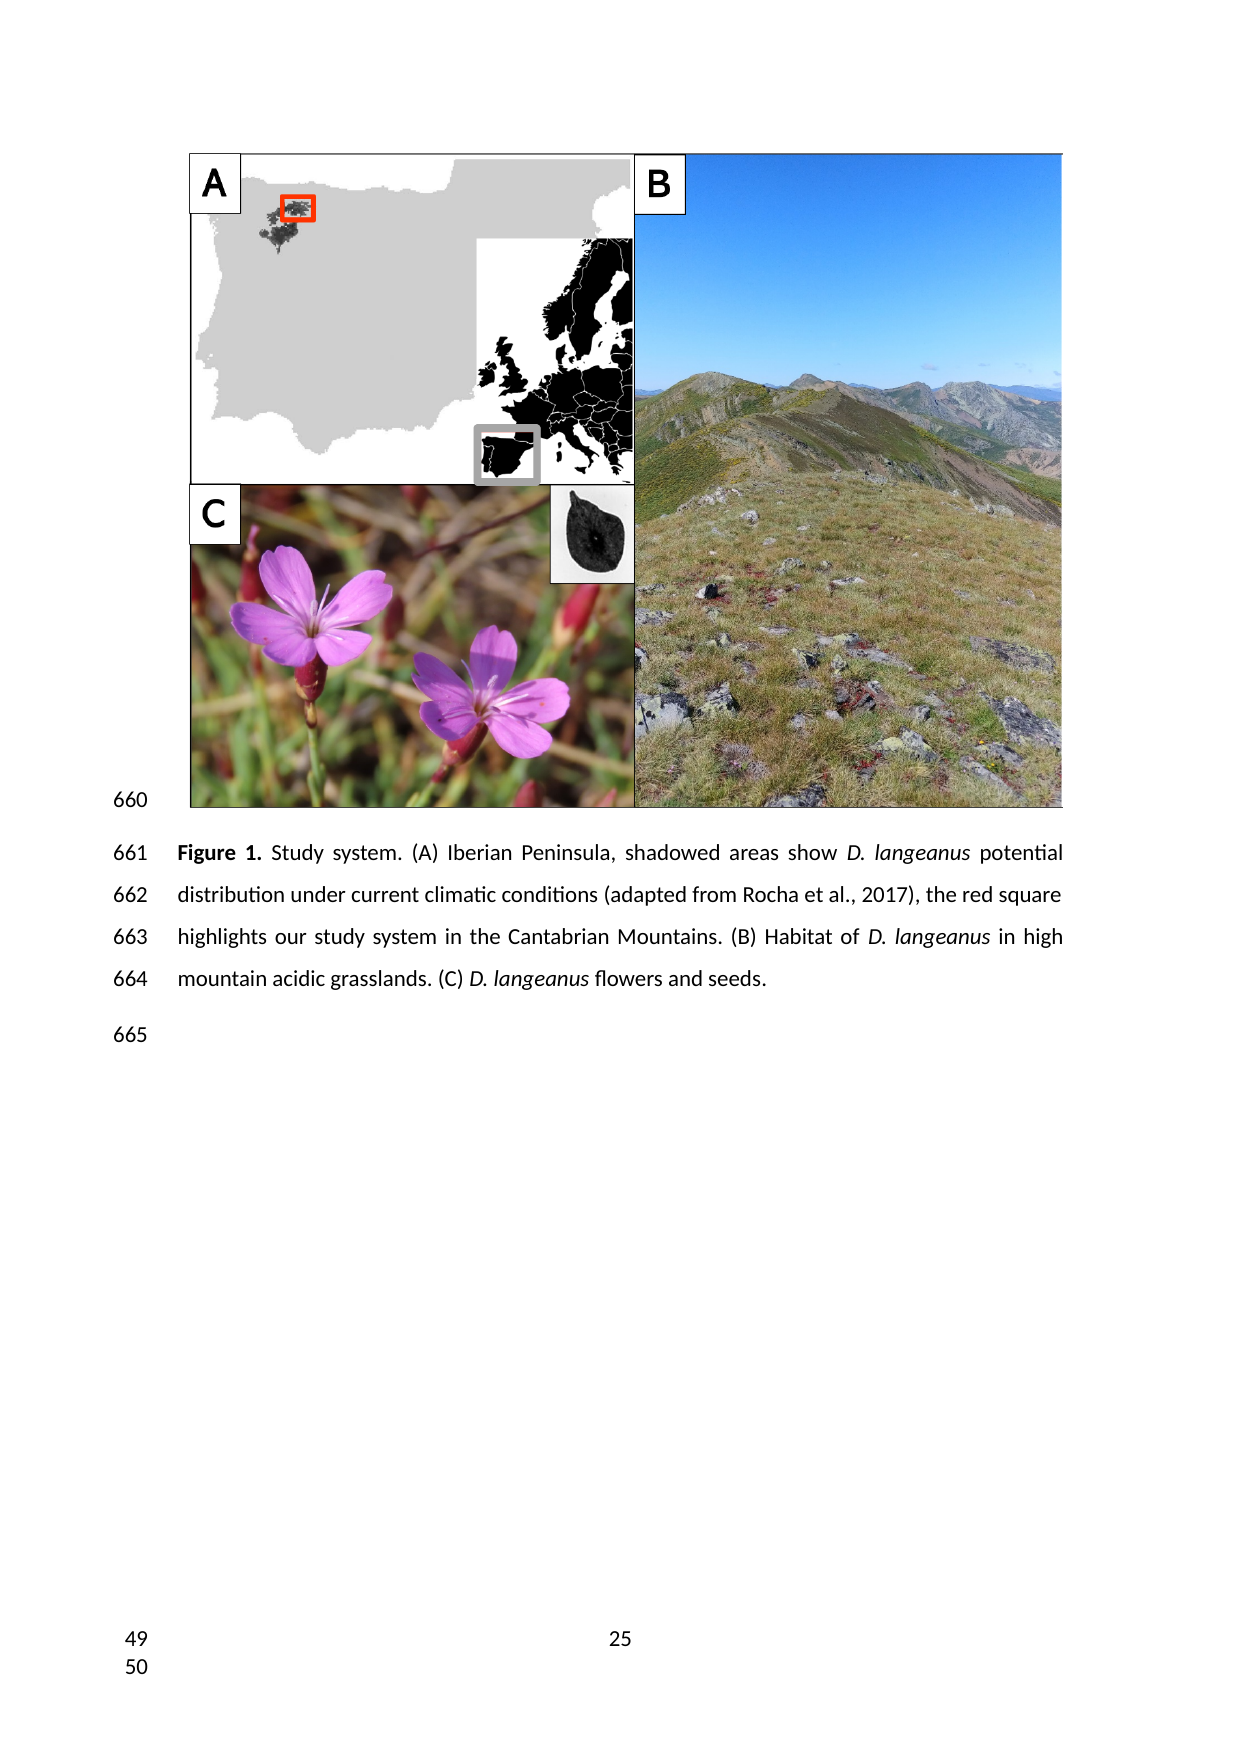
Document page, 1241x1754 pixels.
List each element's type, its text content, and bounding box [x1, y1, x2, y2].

picture [177, 147, 1063, 808]
text Figure 1. Study system. (A) Iberian Peninsula, shadowed areas show D. langeanus potential distribution under current climatic conditions (adapted from Rocha et al., 2017), the red square highlights our study system in the Cantabrian Mountains. (B) Habitat of D. langeanus in high mountain acidic grasslands. (C) D. langeanus flowers and seeds. [177, 838, 1063, 992]
